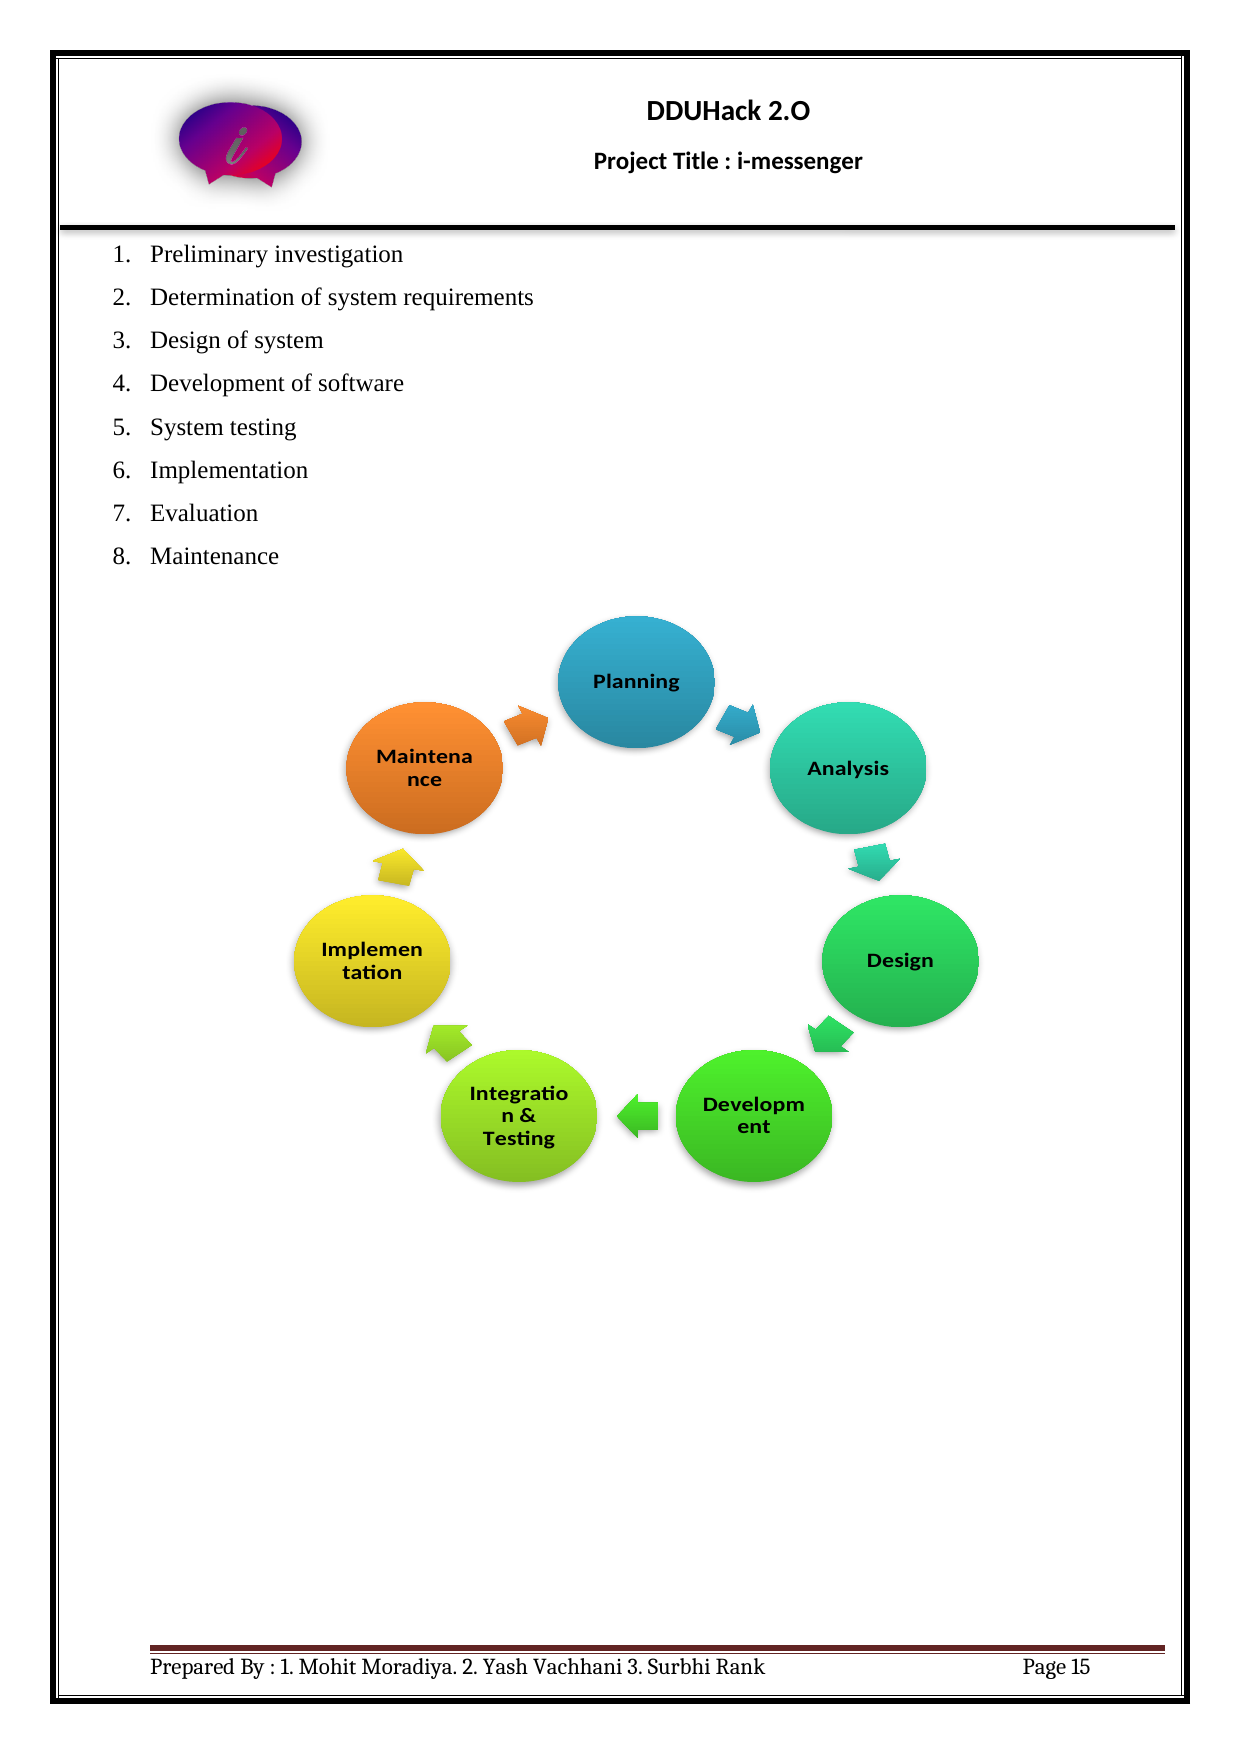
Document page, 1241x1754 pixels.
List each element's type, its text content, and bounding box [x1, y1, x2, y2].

list Maintenance [112, 541, 1165, 570]
list Determination of system requirements [112, 282, 1165, 311]
list Development of software [112, 368, 1165, 397]
picture [171, 98, 310, 193]
list Preliminary investigation [112, 239, 1165, 268]
list Design of system [112, 325, 1165, 354]
list System testing [112, 412, 1165, 440]
list Implementation [112, 455, 1165, 483]
list Evaluation [112, 498, 1165, 527]
